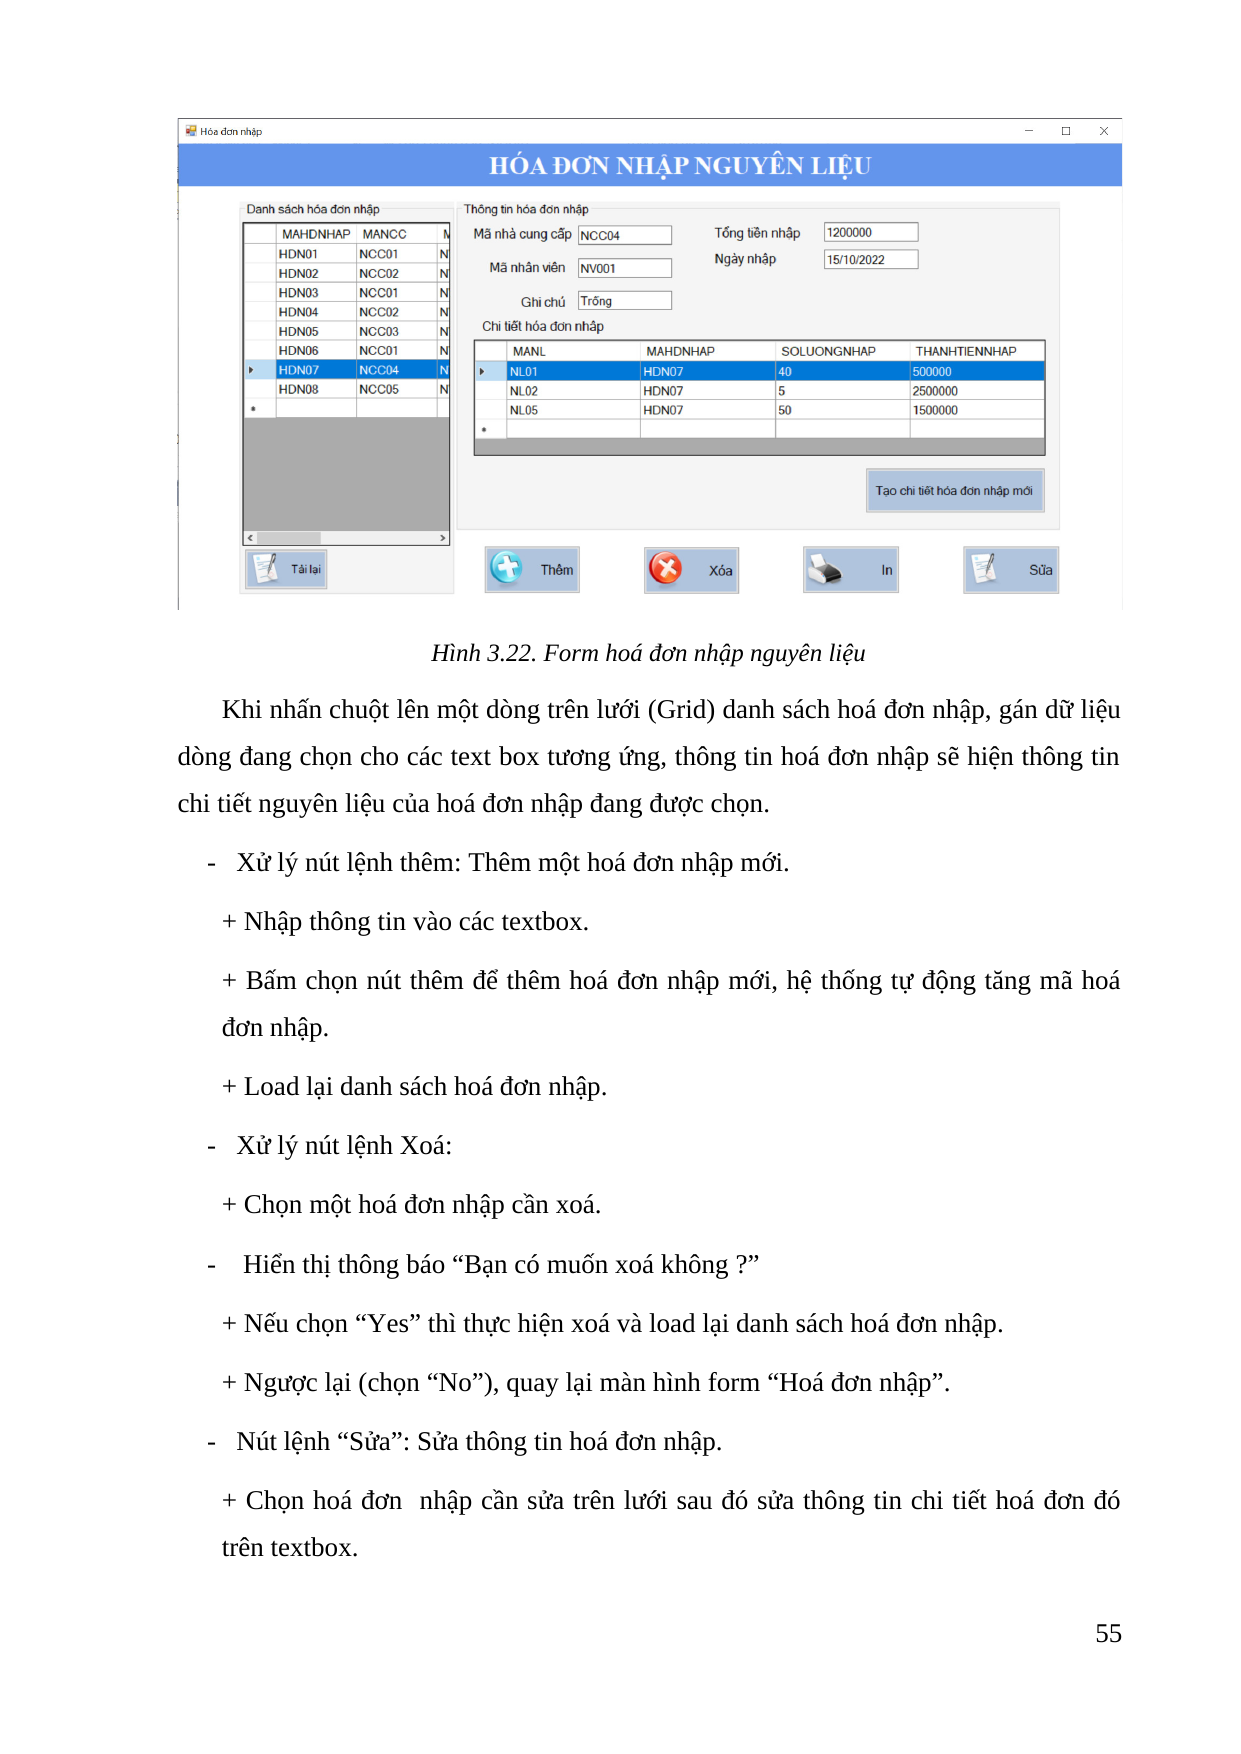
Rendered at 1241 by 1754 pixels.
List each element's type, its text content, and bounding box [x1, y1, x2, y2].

picture [177, 118, 1123, 610]
list Xử lý nút lệnh thêm: Thêm một hoá đơn nhập mới. [207, 846, 1122, 877]
text + Load lại danh sách hoá đơn nhập. [222, 1070, 1122, 1101]
text + Bấm chọn nút thêm để thêm hoá đơn nhập mới, hệ thống tự động tăng mã hoá đơn nhập. [222, 964, 1122, 1042]
text + Nếu chọn “Yes” thì thực hiện xoá và load lại danh sách hoá đơn nhập. [222, 1307, 1122, 1338]
list Nút lệnh “Sửa”: Sửa thông tin hoá đơn nhập. [207, 1425, 1122, 1456]
text + Chọn một hoá đơn nhập cần xoá. [222, 1188, 1122, 1220]
text + Ngược lại (chọn “No”), quay lại màn hình form “Hoá đơn nhập”. [222, 1366, 1122, 1397]
subtitle Hình 3.22. Form hoá đơn nhập nguyên liệu [177, 638, 1122, 667]
text + Chọn hoá đơn nhập cần sửa trên lưới sau đó sửa thông tin chi tiết hoá đơn đó trên textbox. [222, 1484, 1122, 1562]
list Hiển thị thông báo “Bạn có muốn xoá không ?” [207, 1248, 1122, 1279]
text Khi nhấn chuột lên một dòng trên lưới (Grid) danh sách hoá đơn nhập, gán dữ liệu dòng đang chọn cho các text box tương ứng, thông tin hoá đơn nhập sẽ hiện thông tin chi tiết nguyên liệu của hoá đơn nhập đang được chọn. [177, 693, 1122, 818]
text + Nhập thông tin vào các textbox. [222, 905, 1122, 936]
list Xử lý nút lệnh Xoá: [207, 1129, 1122, 1161]
